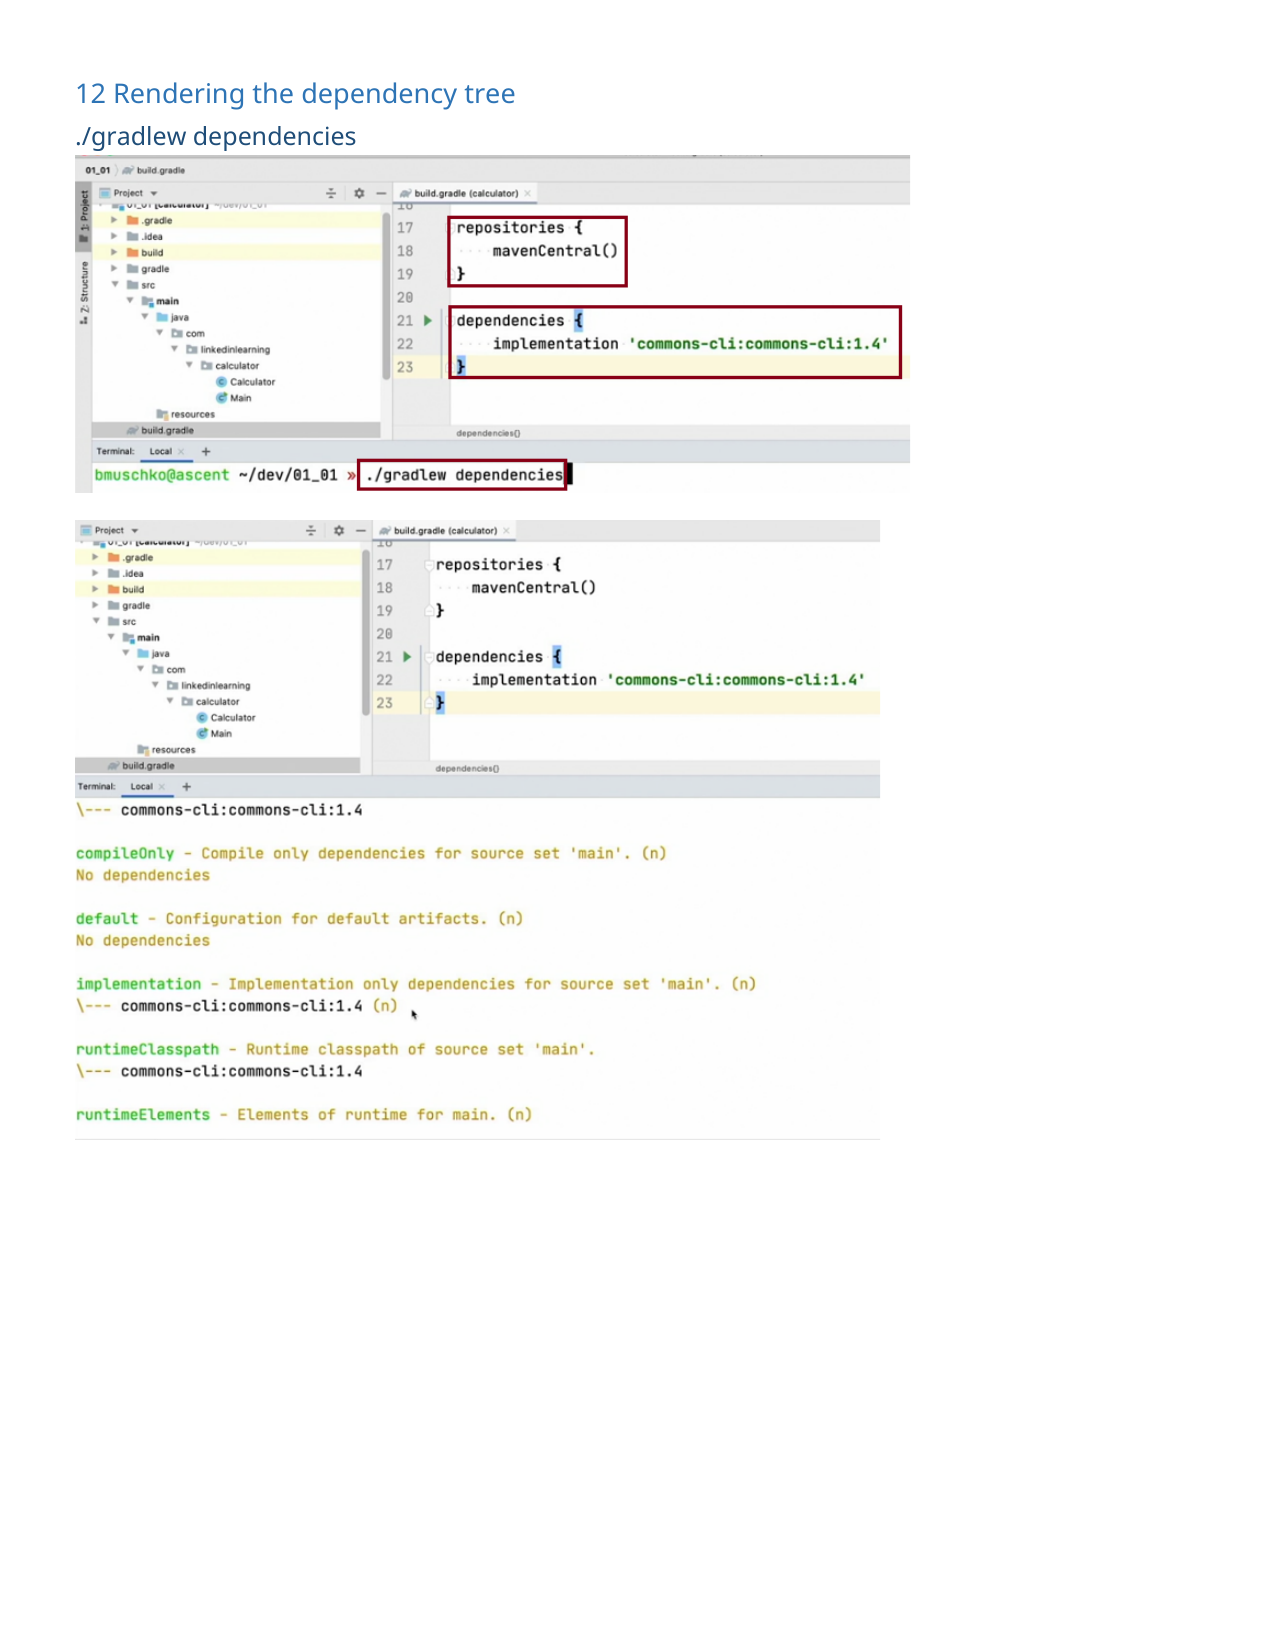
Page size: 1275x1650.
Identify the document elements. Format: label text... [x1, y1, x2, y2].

picture [75, 520, 881, 1140]
picture [75, 155, 911, 493]
subtitle ./gradlew dependencies [75, 119, 1200, 153]
subtitle 12 Rendering the dependency tree [75, 75, 1200, 112]
